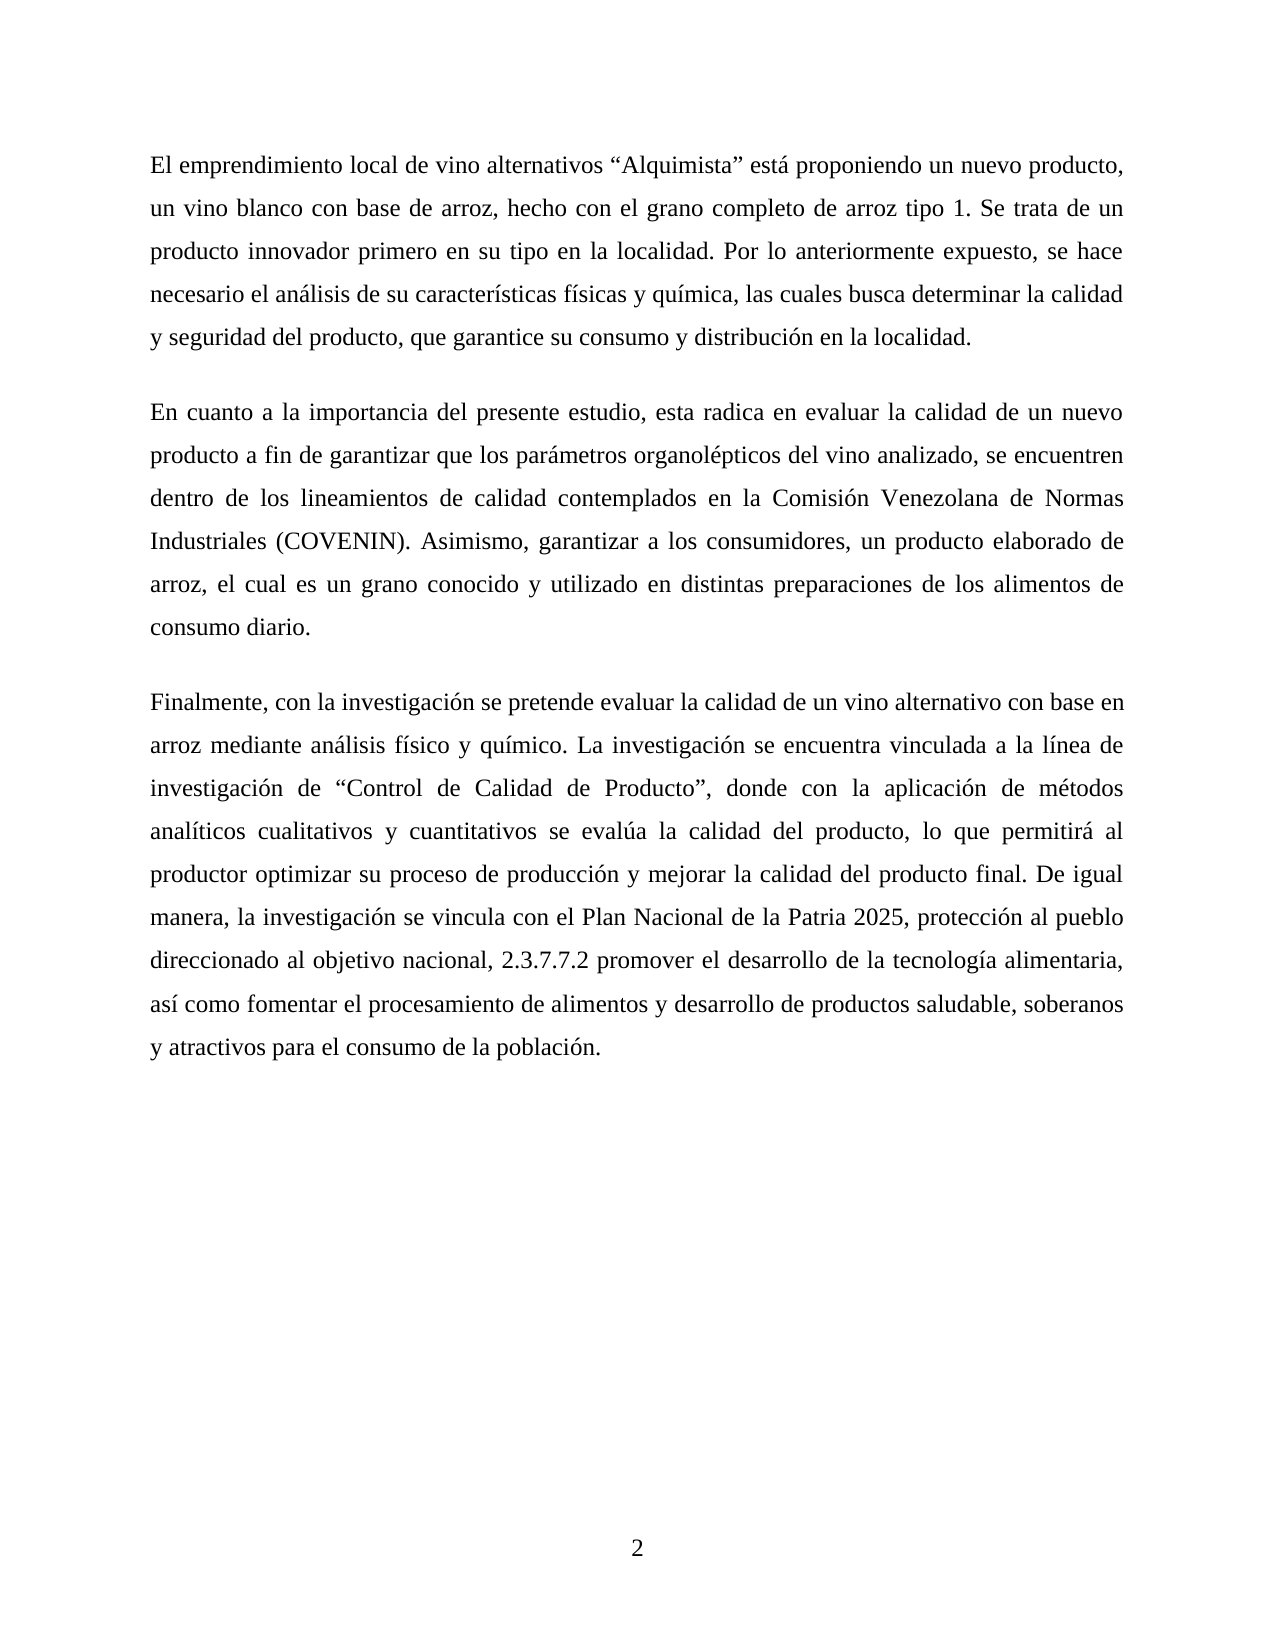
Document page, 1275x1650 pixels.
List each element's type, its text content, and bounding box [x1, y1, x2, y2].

text En cuanto a la importancia del presente estudio, esta radica en evaluar la calidad de un nuevo producto a fin de garantizar que los parámetros organolépticos del vino analizado, se encuentren dentro de los lineamientos de calidad contemplados en la Comisión Venezolana de Normas Industriales (COVENIN). Asimismo, garantizar a los consumidores, un producto elaborado de arroz, el cual es un grano conocido y utilizado en distintas preparaciones de los alimentos de consumo diario. [150, 397, 1125, 641]
text El emprendimiento local de vino alternativos “Alquimista” está proponiendo un nuevo producto, un vino blanco con base de arroz, hecho con el grano completo de arroz tipo 1. Se trata de un producto innovador primero en su tipo en la localidad. Por lo anteriormente expuesto, se hace necesario el análisis de su características físicas y química, las cuales busca determinar la calidad y seguridad del producto, que garantice su consumo y distribución en la localidad. [150, 150, 1125, 351]
text Finalmente, con la investigación se pretende evaluar la calidad de un vino alternativo con base en arroz mediante análisis físico y químico. La investigación se encuentra vinculada a la línea de investigación de “Control de Calidad de Producto”, donde con la aplicación de métodos analíticos cualitativos y cuantitativos se evalúa la calidad del producto, lo que permitirá al productor optimizar su proceso de producción y mejorar la calidad del producto final. De igual manera, la investigación se vincula con el Plan Nacional de la Patria 2025, protección al pueblo direccionado al objetivo nacional, 2.3.7.7.2 promover el desarrollo de la tecnología alimentaria, así como fomentar el procesamiento de alimentos y desarrollo de productos saludable, soberanos y atractivos para el consumo de la población. [150, 687, 1125, 1061]
